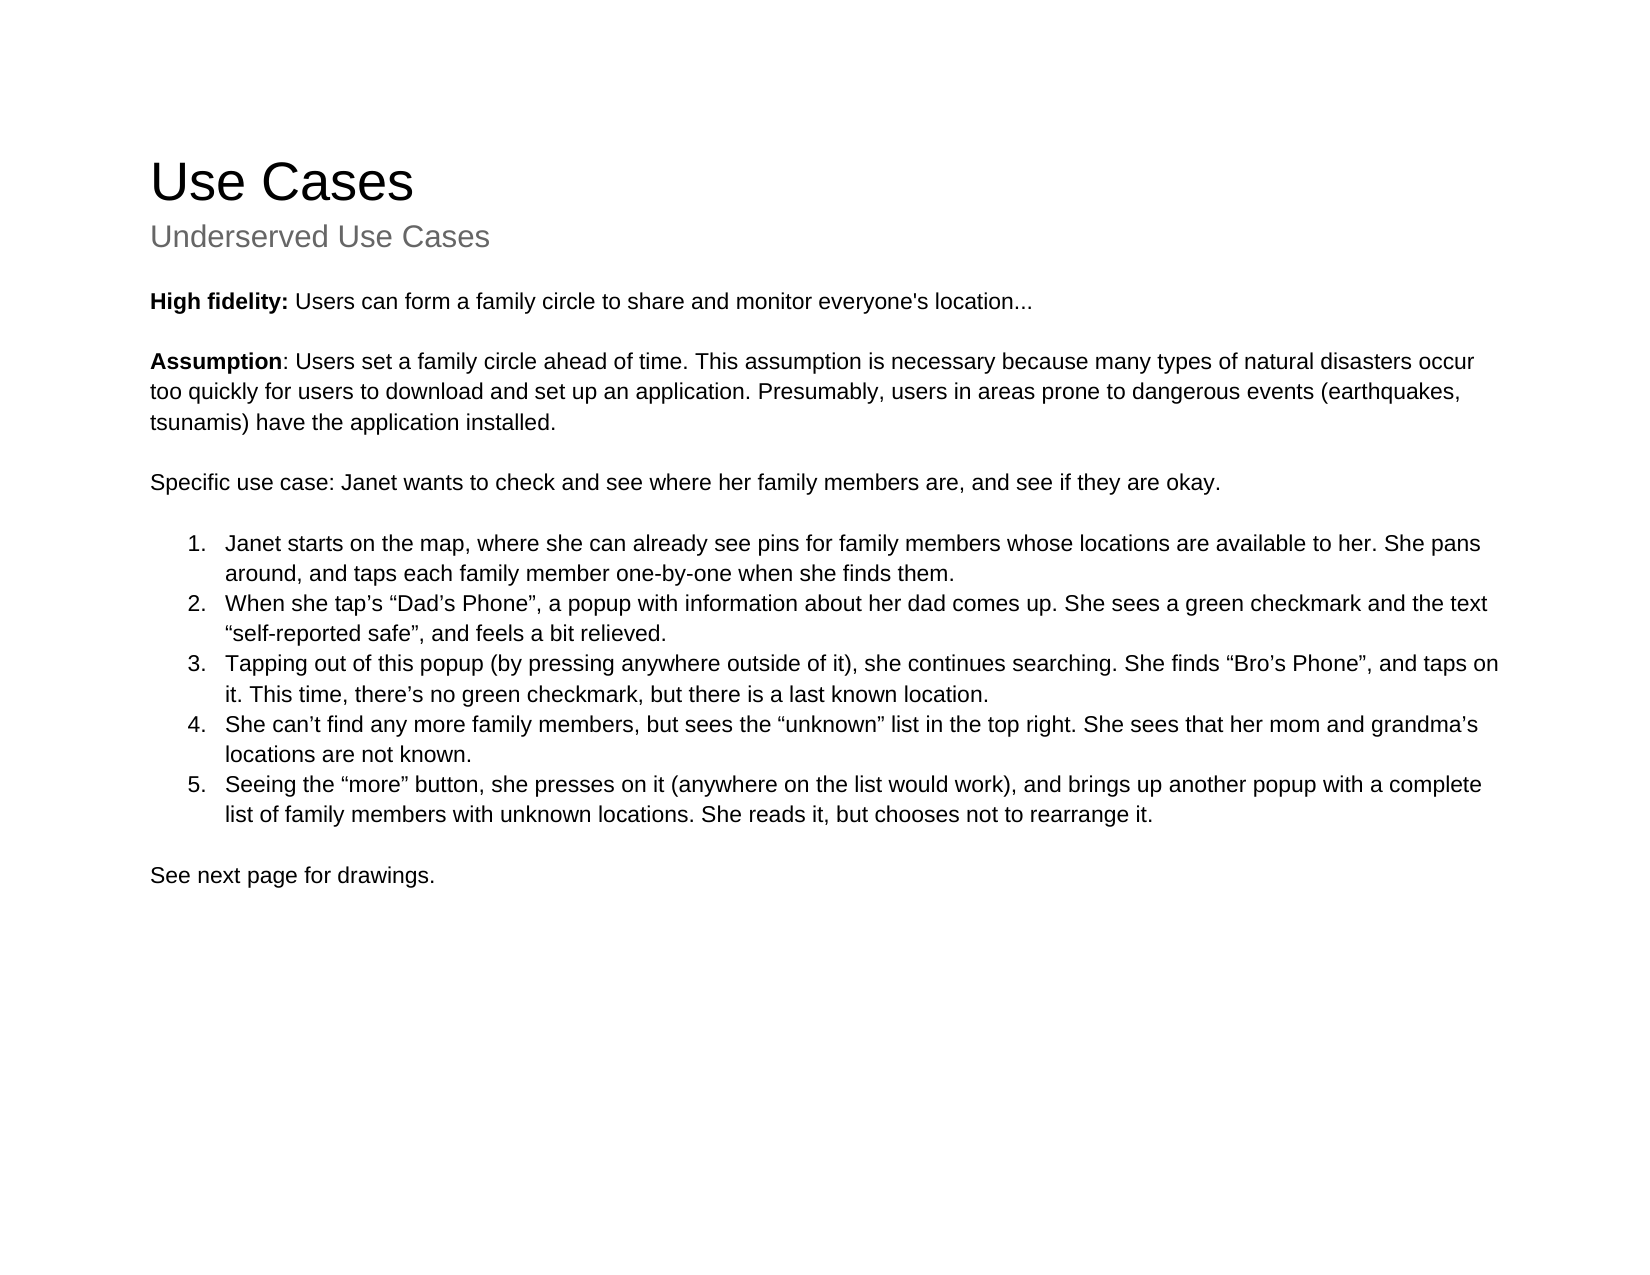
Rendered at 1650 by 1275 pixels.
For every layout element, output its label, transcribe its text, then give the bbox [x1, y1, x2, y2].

text High fidelity: Users can form a family circle to share and monitor everyone's location... [150, 288, 1500, 314]
list When she tap’s “Dad’s Phone”, a popup with information about her dad comes up. She sees a green checkmark and the text “self-reported safe”, and feels a bit relieved. [187, 590, 1500, 646]
list Janet starts on the map, where she can already see pins for family members whose locations are available to her. She pans around, and taps each family member one-by-one when she finds them. [187, 529, 1500, 586]
text See next page for drawings. [150, 862, 1500, 888]
text Specific use case: Janet wants to check and see where her family members are, and see if they are okay. [150, 469, 1500, 495]
list She can’t find any more family members, but sees the “unknown” list in the top right. She sees that her mom and grandma’s locations are not known. [187, 711, 1500, 767]
text Assumption: Users set a family circle ahead of time. This assumption is necessary because many types of natural disasters occur too quickly for users to download and set up an application. Presumably, users in areas prone to dangerous events (earthquakes, tsunamis) have the application installed. [150, 348, 1500, 435]
title Use Cases [150, 150, 1500, 212]
list Seeing the “more” button, she presses on it (anywhere on the list would work), and brings up another popup with a complete list of family members with unknown locations. She reads it, but chooses not to rearrange it. [187, 771, 1500, 828]
list Tapping out of this popup (by pressing anywhere outside of it), she continues searching. She finds “Bro’s Phone”, and taps on it. This time, there’s no green checkmark, but there is a last known location. [187, 650, 1500, 707]
subtitle Underserved Use Cases [150, 218, 1500, 254]
